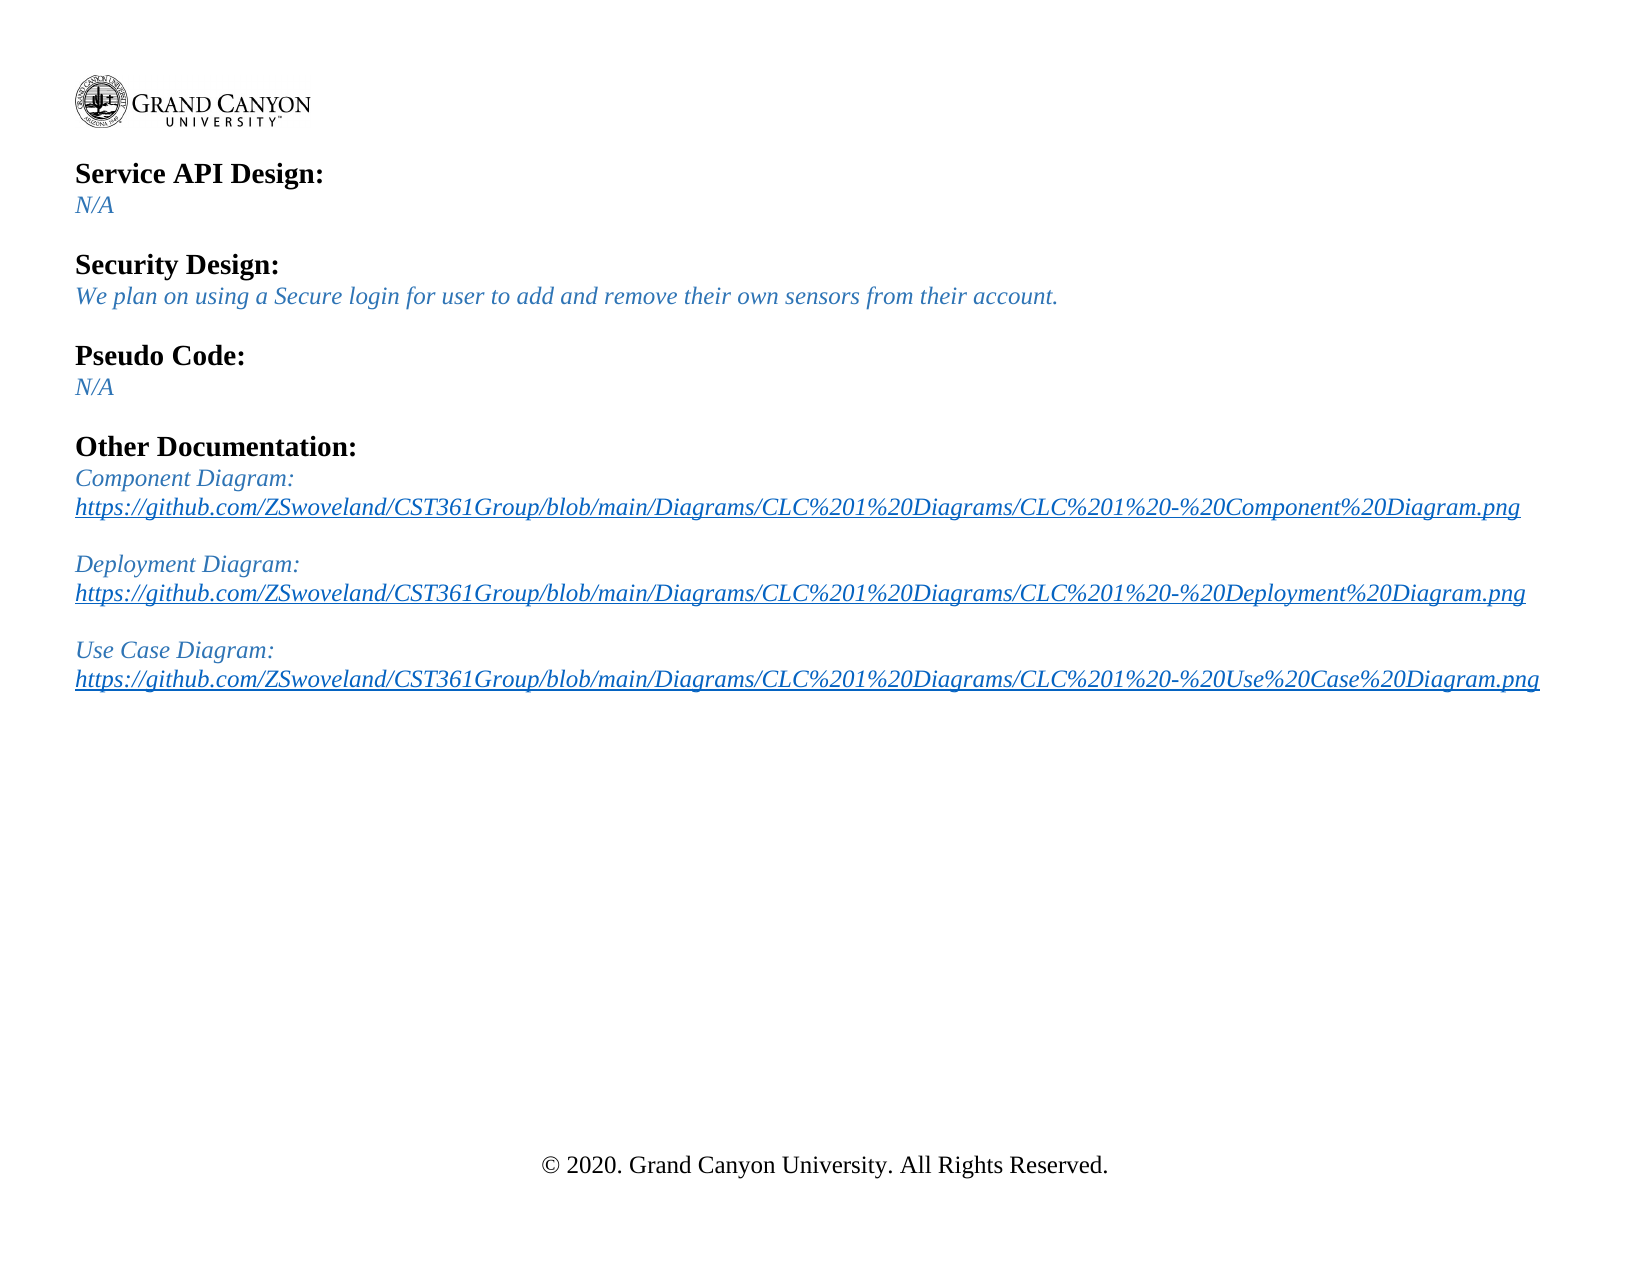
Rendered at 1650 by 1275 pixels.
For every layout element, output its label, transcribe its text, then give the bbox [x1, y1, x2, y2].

text N/A [75, 372, 1575, 401]
text Security Design: [75, 247, 1575, 281]
text Deployment Diagram: [75, 549, 1575, 578]
text https://github.com/ZSwoveland/CST361Group/blob/main/Diagrams/CLC%201%20Diagrams/CLC%201%20-%20Deployment%20Diagram.png [75, 578, 1575, 607]
text https://github.com/ZSwoveland/CST361Group/blob/main/Diagrams/CLC%201%20Diagrams/CLC%201%20-%20Use%20Case%20Diagram.png [75, 664, 1575, 693]
text Use Case Diagram: [75, 636, 1575, 664]
text Component Diagram: [75, 463, 1575, 492]
text Other Documentation: [75, 429, 1575, 463]
text N/A [75, 190, 1575, 219]
text https://github.com/ZSwoveland/CST361Group/blob/main/Diagrams/CLC%201%20Diagrams/CLC%201%20-%20Component%20Diagram.png [75, 492, 1575, 521]
picture [75, 75, 311, 128]
text Pseudo Code: [75, 338, 1575, 372]
text Service API Design: [75, 156, 1575, 190]
text We plan on using a Secure login for user to add and remove their own sensors from their account. [75, 281, 1575, 310]
